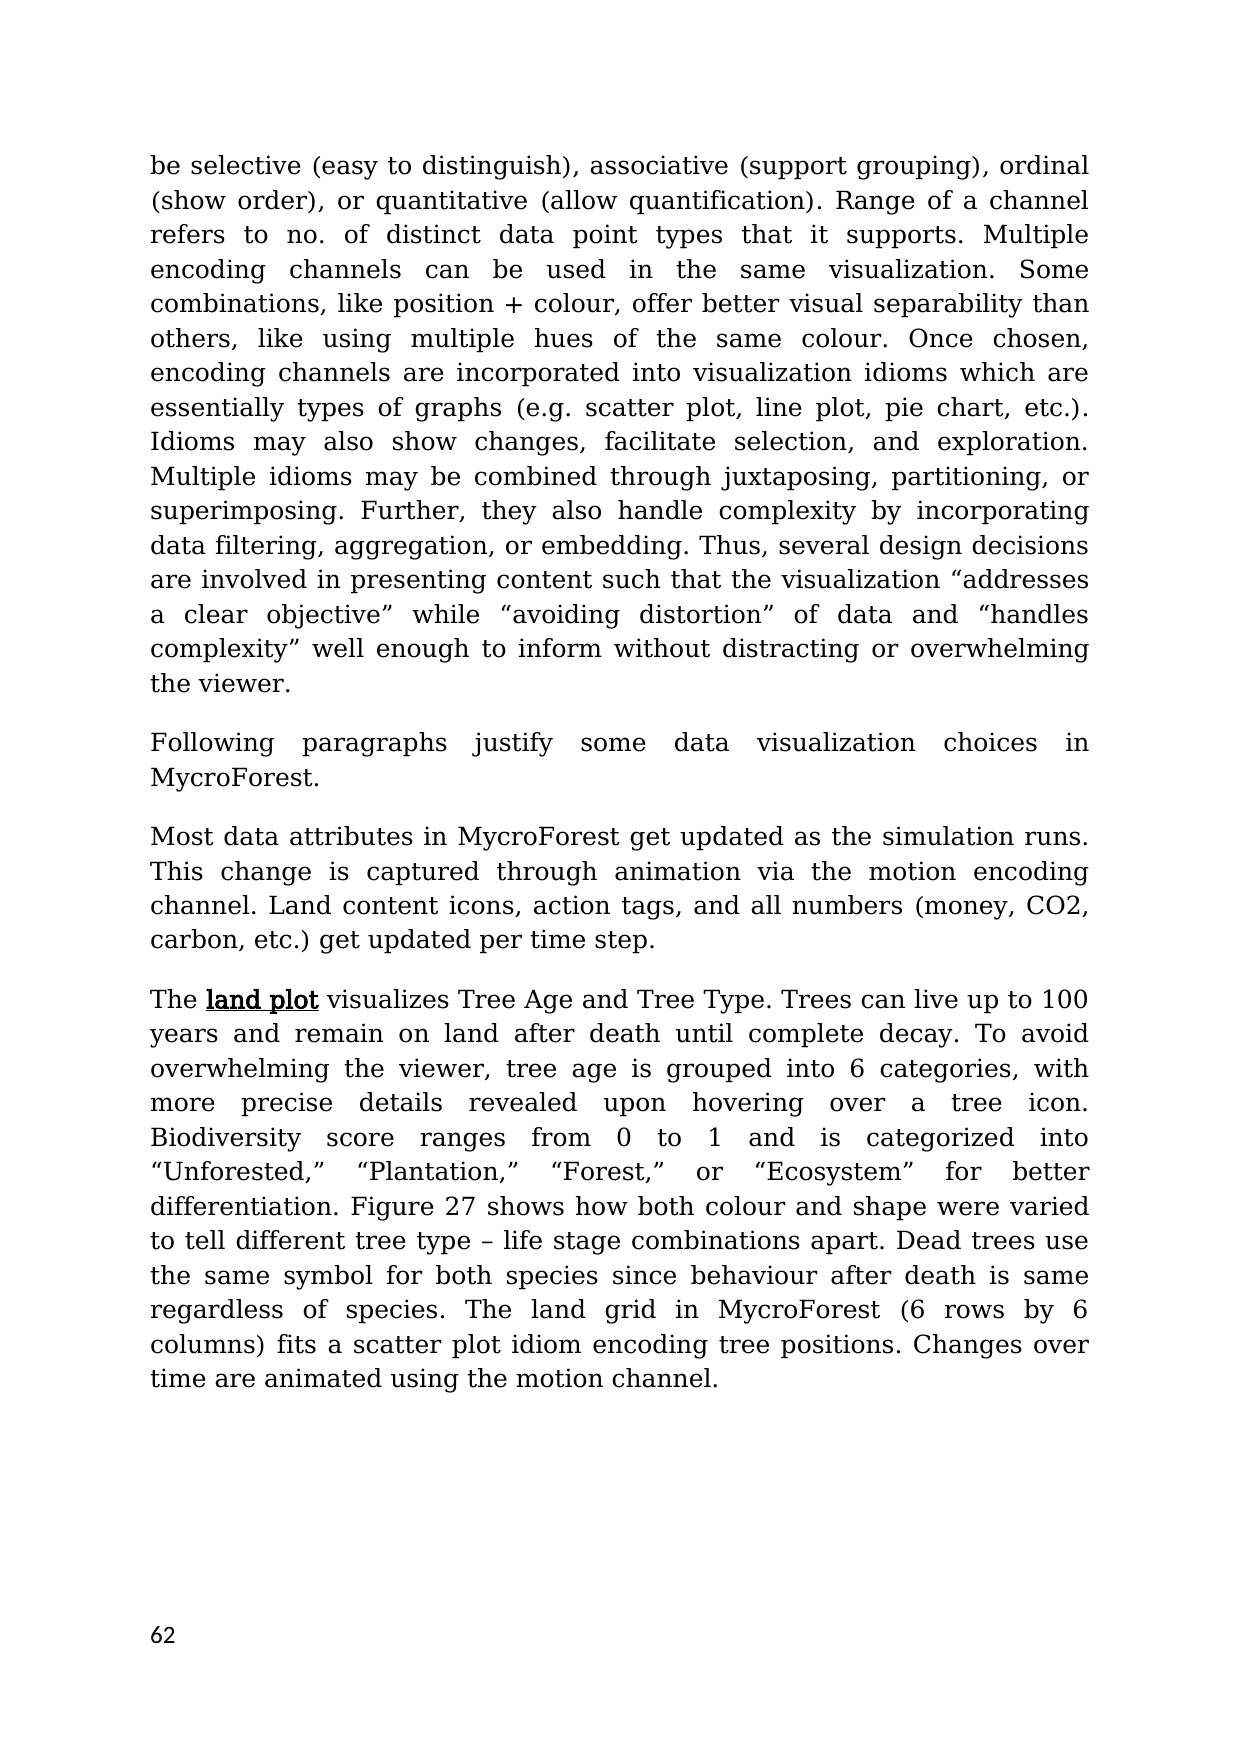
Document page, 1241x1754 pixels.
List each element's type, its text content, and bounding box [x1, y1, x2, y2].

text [150, 150, 1090, 697]
text The land plot visualizes Tree Age and Tree Type. Trees can live up to 100 years and remain on land after death until complete decay. To avoid overwhelming the viewer, tree age is grouped into 6 categories, with more precise details revealed upon hovering over a tree icon. Biodiversity score ranges from 0 to 1 and is categorized into “Unforested,” “Plantation,” “Forest,” or “Ecosystem” for better differentiation. Figure 27 shows how both colour and shape were varied to tell different tree type – life stage combinations apart. Dead trees use the same symbol for both species since behaviour after death is same regardless of species. The land grid in MycroForest (6 rows by 6 columns) fits a scatter plot idiom encoding tree positions. Changes over time are animated using the motion channel. [150, 983, 1090, 1393]
text Most data attributes in MycroForest get updated as the simulation runs. This change is captured through animation via the motion encoding channel. Land content icons, action tags, and all numbers (money, CO2, carbon, etc.) get updated per time step. [150, 821, 1090, 954]
text Following paragraphs justify some data visualization choices in MycroForest. [150, 727, 1090, 791]
